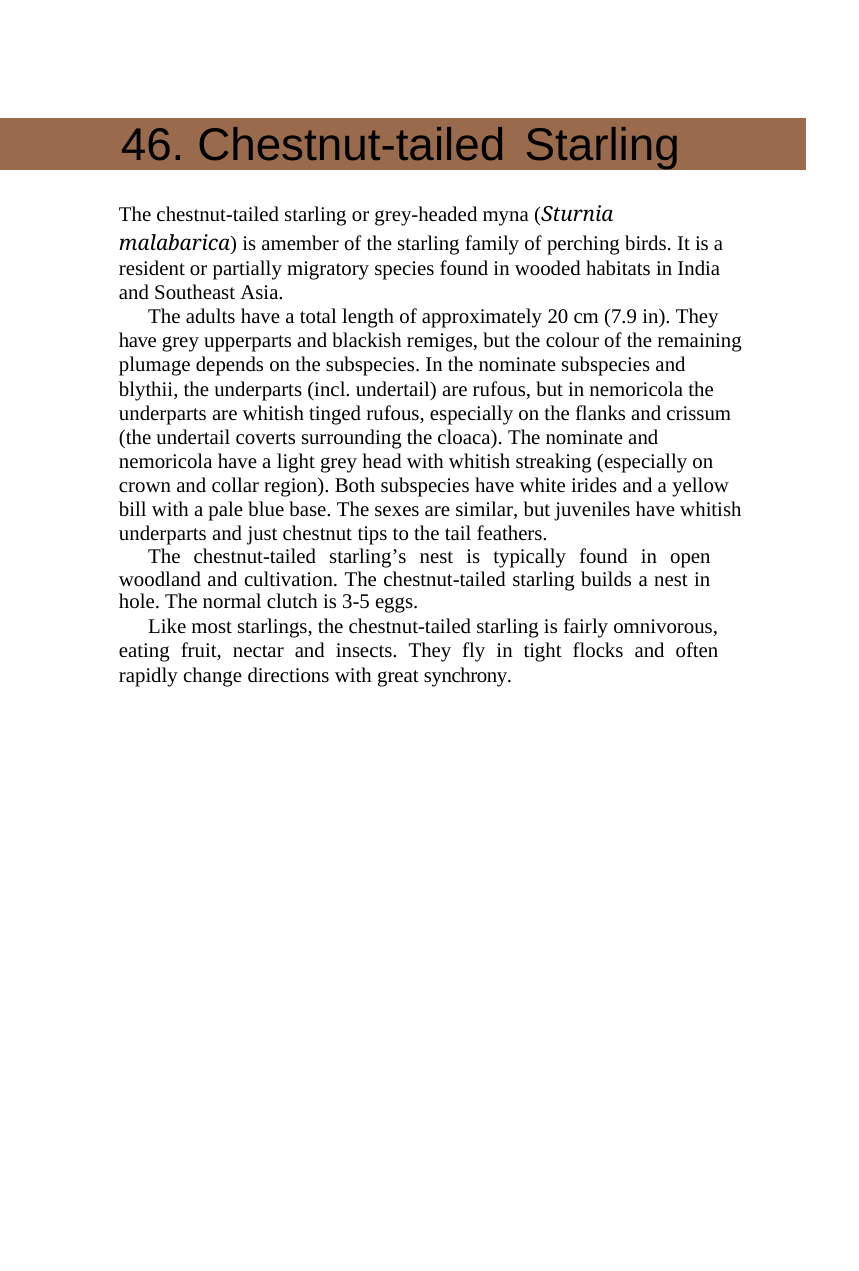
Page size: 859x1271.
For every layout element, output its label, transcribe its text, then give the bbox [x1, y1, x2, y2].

text The chestnut-tailed starling or grey-headed myna (Sturnia malabarica) is amember of the starling family of perching birds. It is a resident or partially migratory species found in wooded habitats in India and Southeast Asia. [119, 199, 724, 304]
text The chestnut-tailed starling’s nest is typically found in open woodland and cultivation. The chestnut-tailed starling builds a nest in hole. The normal clutch is 3-5 eggs. [119, 545, 711, 613]
subtitle 46. Chestnut-tailed Starling [0, 117, 858, 170]
text The adults have a total length of approximately 20 cm (7.9 in). They have grey upperparts and blackish remiges, but the colour of the remaining plumage depends on the subspecies. In the nominate subspecies and blythii, the underparts (incl. undertail) are rufous, but in nemoricola the underparts are whitish tinged rufous, especially on the flanks and crissum (the undertail coverts surrounding the cloaca). The nominate and nemoricola have a light grey head with whitish streaking (especially on crown and collar region). Both subspecies have white irides and a yellow bill with a pale blue base. The sexes are similar, but juveniles have whitish underparts and just chestnut tips to the tail feathers. [119, 304, 743, 545]
text Like most starlings, the chestnut-tailed starling is fairly omnivorous, eating fruit, nectar and insects. They fly in tight flocks and often rapidly change directions with great synchrony. [119, 614, 719, 687]
